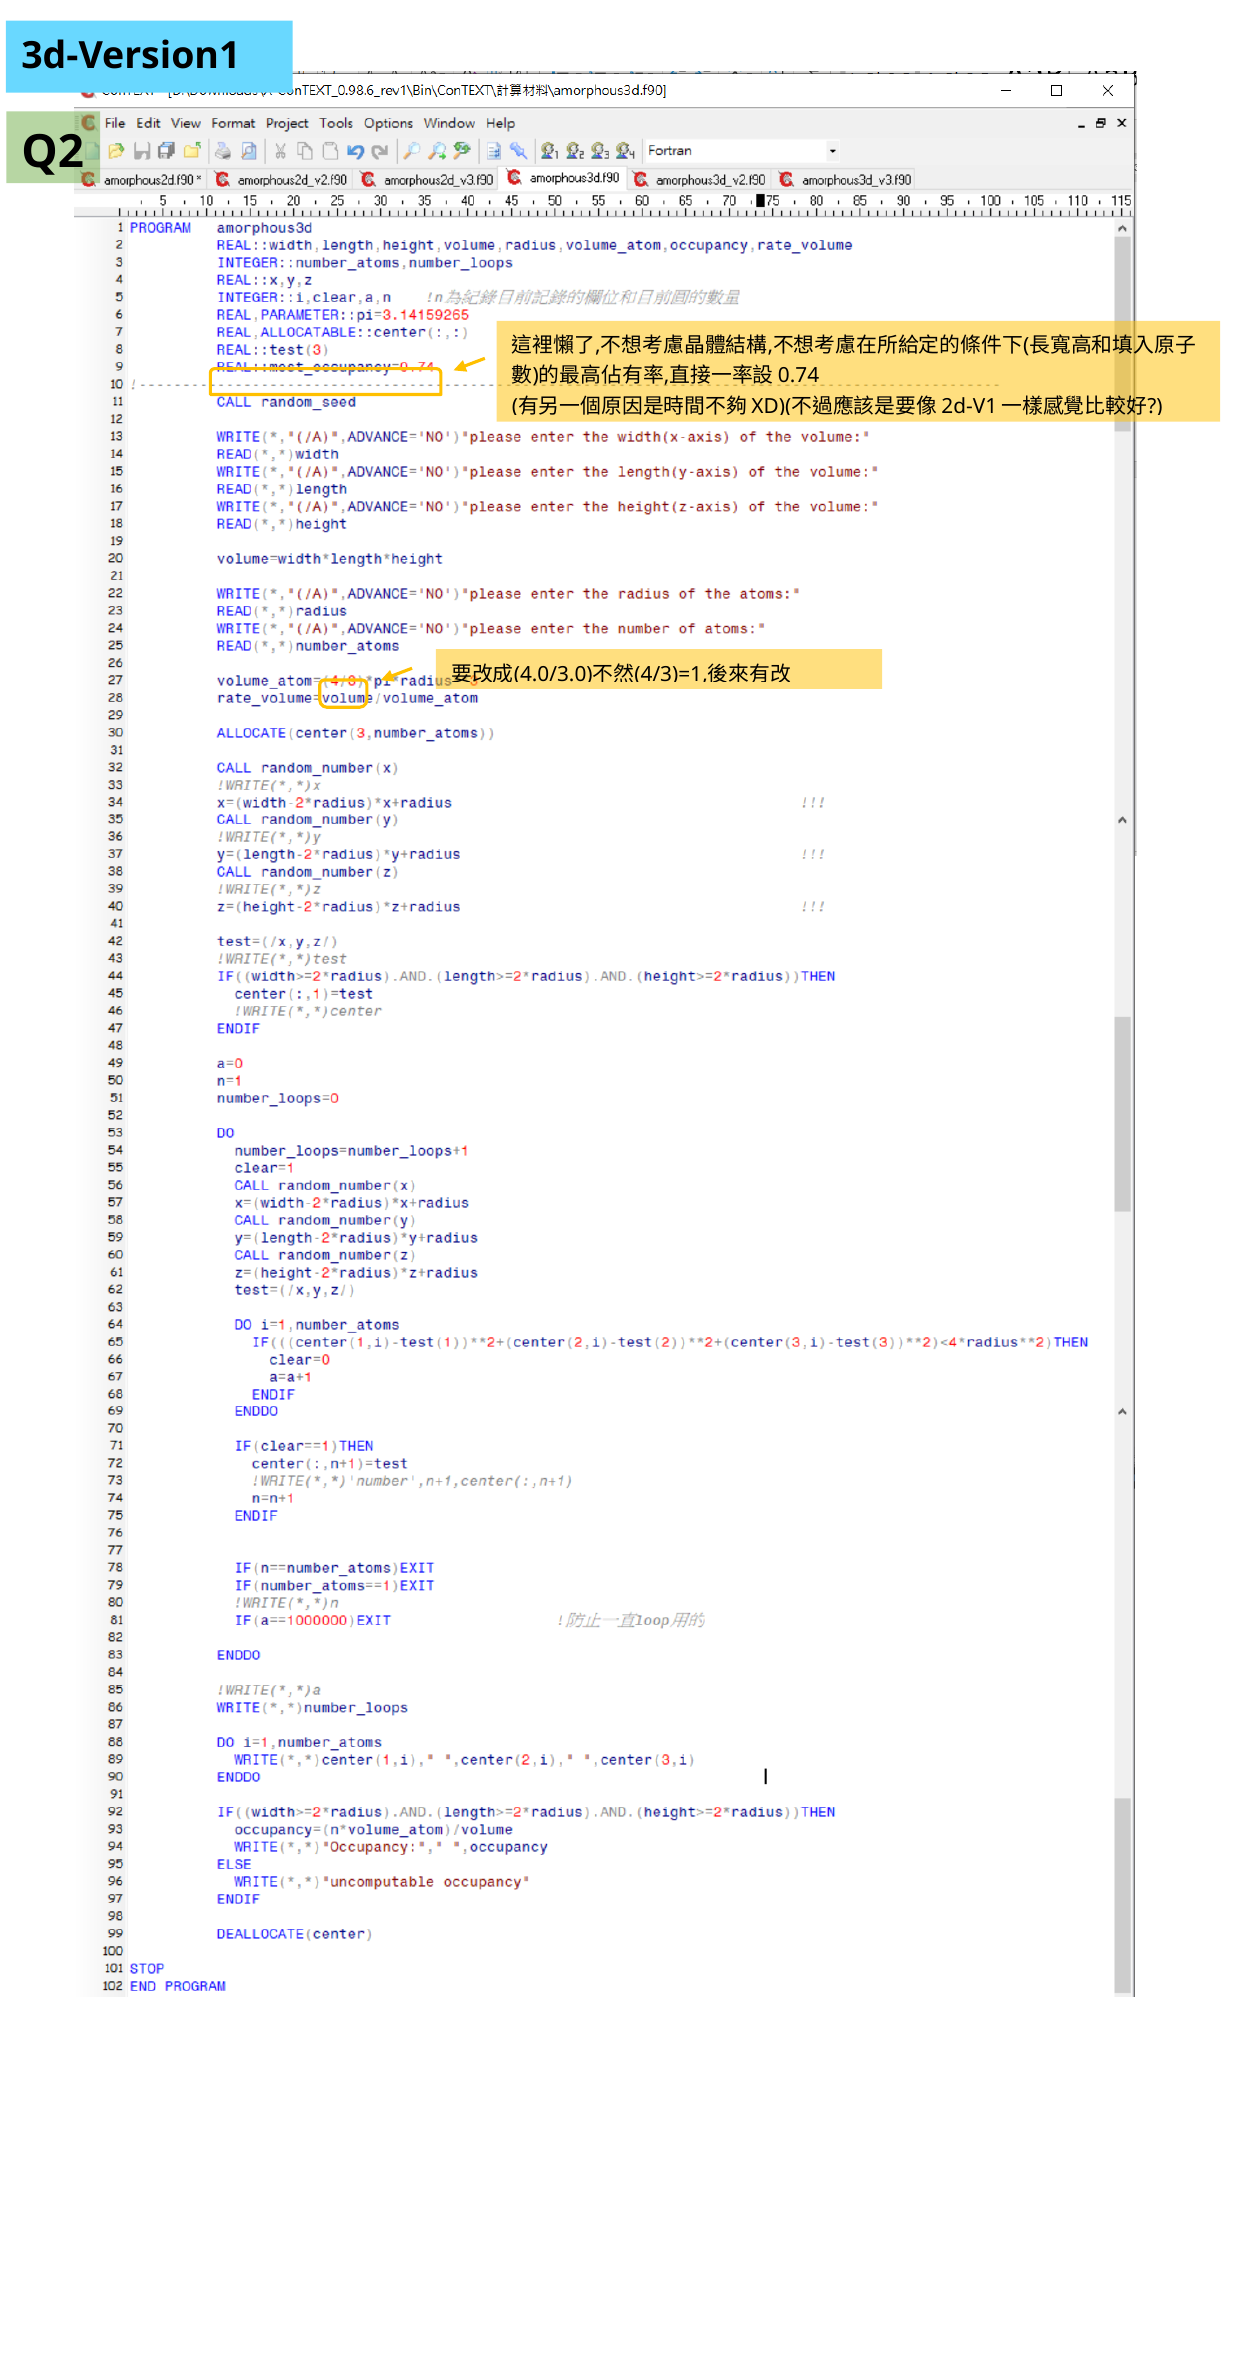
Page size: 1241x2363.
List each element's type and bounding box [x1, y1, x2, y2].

picture [74, 71, 1137, 1997]
